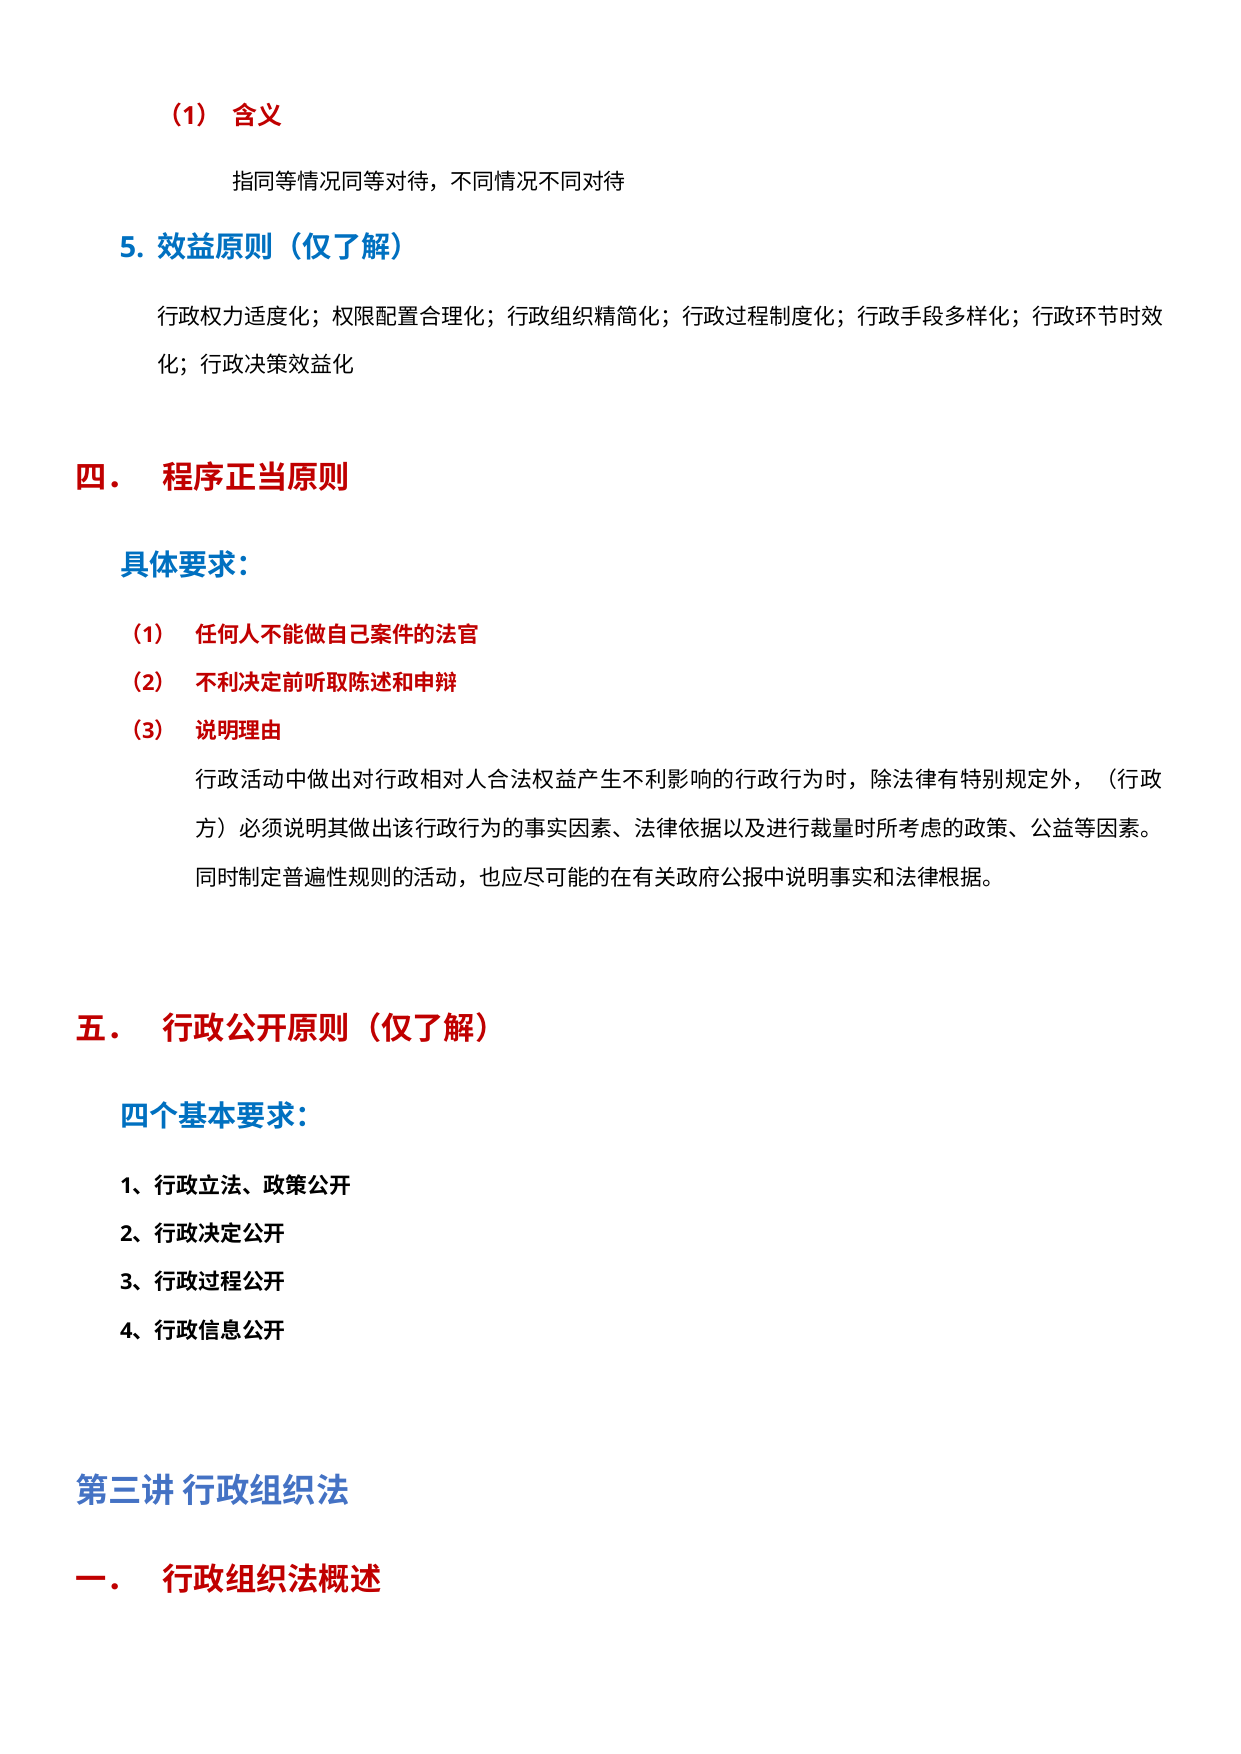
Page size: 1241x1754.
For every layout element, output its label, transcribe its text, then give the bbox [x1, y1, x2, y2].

list 指同等情况同等对待，不同情况不同对待 [232, 164, 1165, 196]
list 行政活动中做出对行政相对人合法权益产生不利影响的行政行为时，除法律有特别规定外，（行政方）必须说明其做出该行政行为的事实因素、法律依据以及进行裁量时所考虑的政策、公益等因素。同时制定普遍性规则的活动，也应尽可能的在有关政府公报中说明事实和法律根据。 [195, 762, 1165, 892]
list 1、行政立法、政策公开 [120, 1167, 1165, 1200]
list 程序正当原则 [75, 443, 1165, 508]
list 行政权力适度化；权限配置合理化；行政组织精简化；行政过程制度化；行政手段多样化；行政环节时效化；行政决策效益化 [157, 298, 1165, 379]
list 效益原则（仅了解） [119, 212, 1165, 277]
list 具体要求： [120, 530, 1165, 595]
list 四个基本要求： [120, 1081, 1165, 1146]
list 2、行政决定公开 [120, 1216, 1165, 1248]
list 说明理由 [120, 713, 1165, 746]
list 任何人不能做自己案件的法官 [120, 617, 1165, 649]
list 3、行政过程公开 [120, 1264, 1165, 1297]
list 不利决定前听取陈述和申辩 [120, 665, 1165, 697]
list 4、行政信息公开 [120, 1312, 1165, 1345]
list 行政公开原则（仅了解） [75, 994, 1165, 1059]
list 含义 [157, 81, 1165, 146]
text 第三讲 行政组织法 [75, 1456, 1165, 1521]
list 行政组织法概述 [75, 1544, 1165, 1609]
